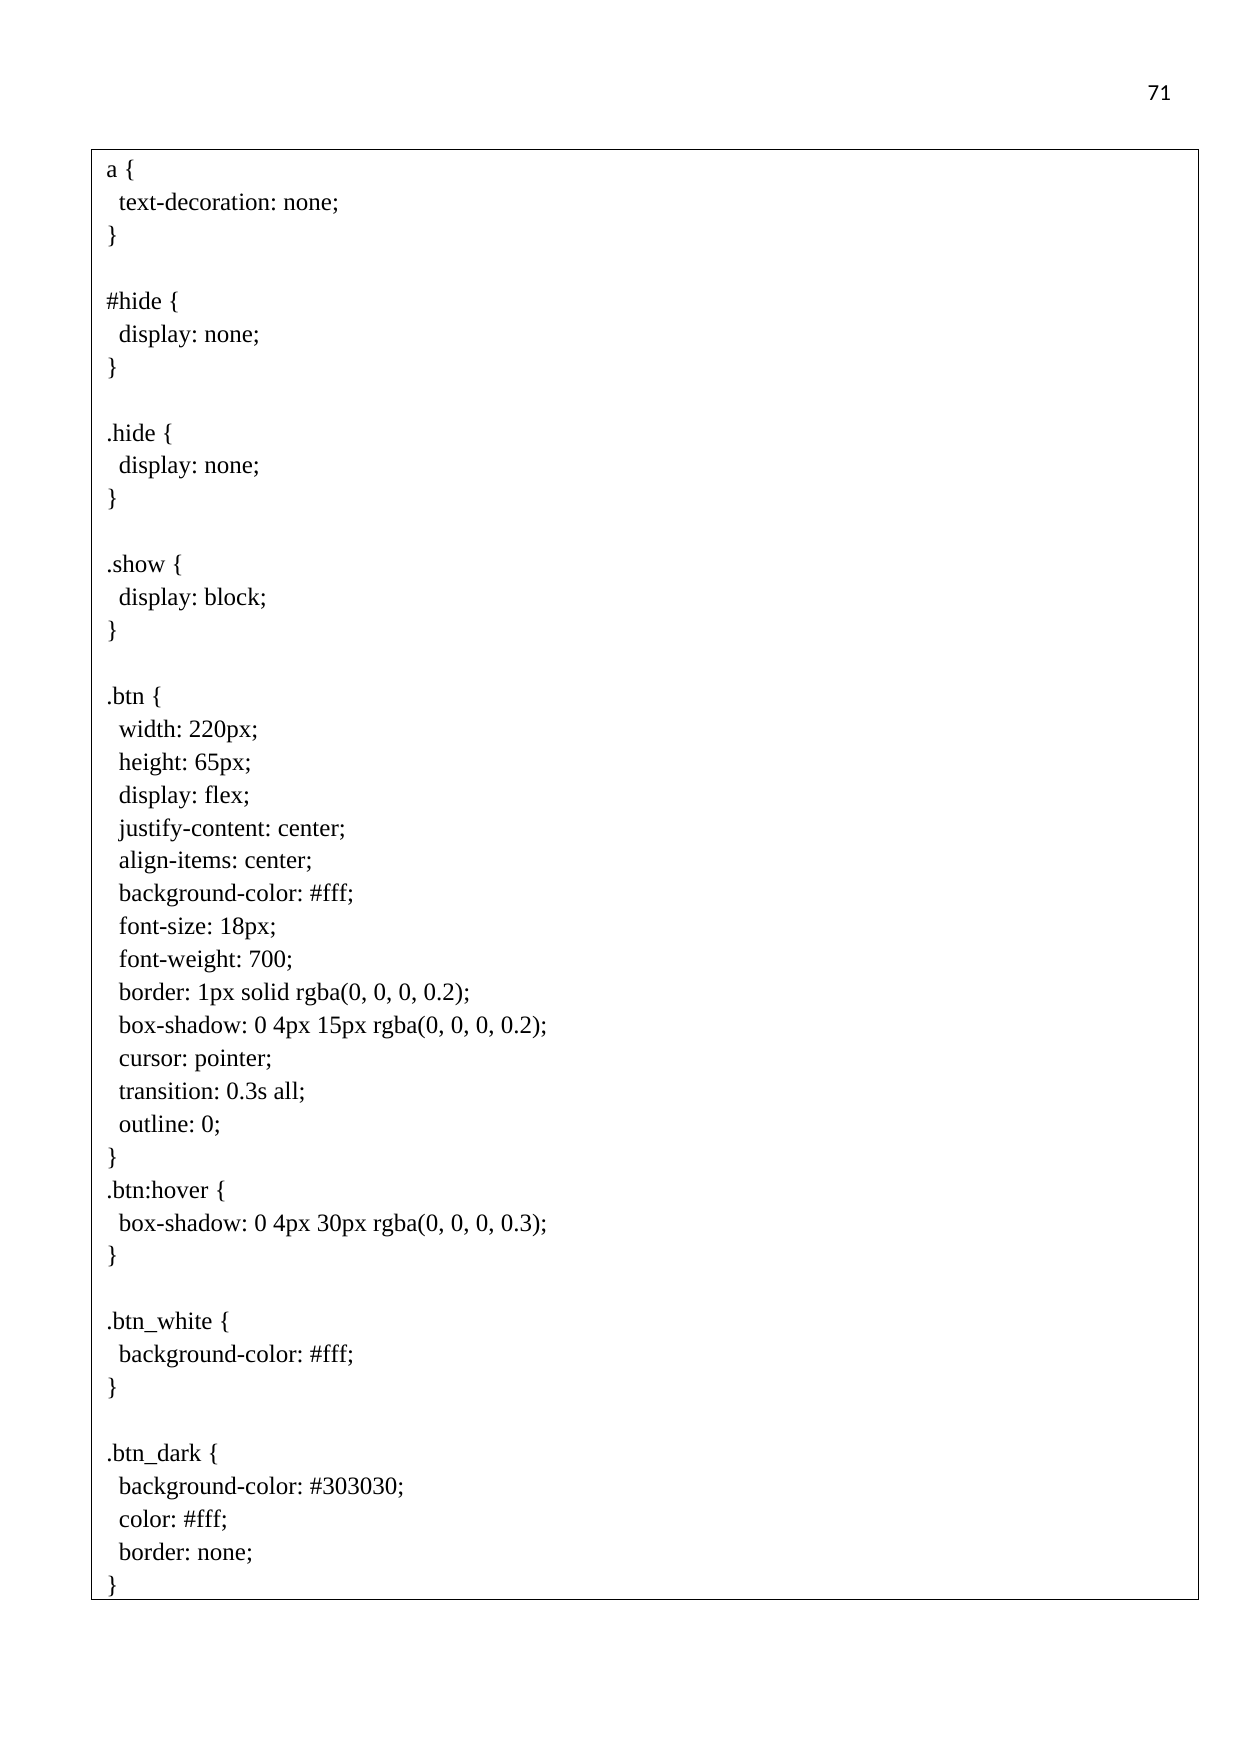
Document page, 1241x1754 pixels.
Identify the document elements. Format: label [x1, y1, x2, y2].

table_header [92, 150, 1198, 1598]
